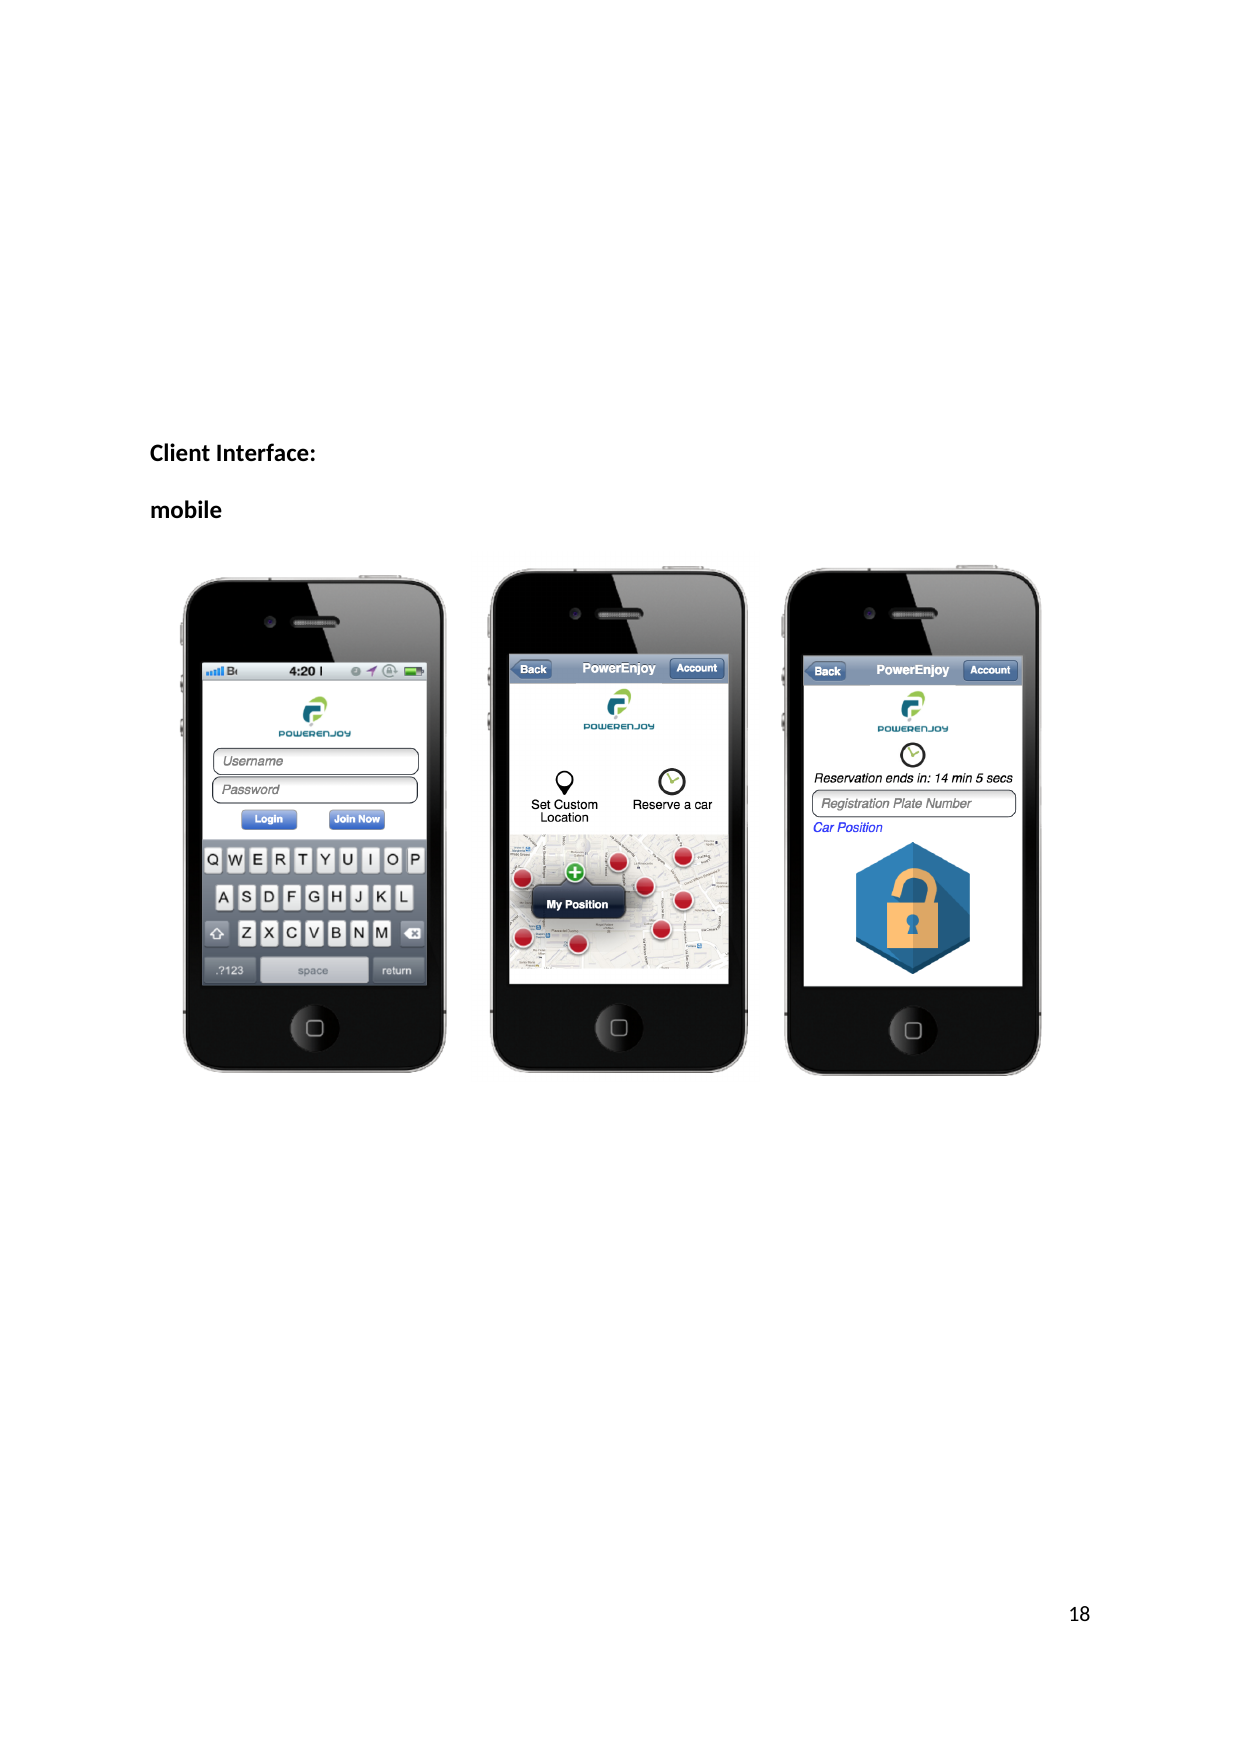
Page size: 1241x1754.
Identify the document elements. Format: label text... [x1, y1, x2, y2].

picture [471, 551, 760, 1082]
picture [776, 554, 1049, 1082]
text mobile [150, 494, 1090, 525]
picture [150, 569, 455, 1082]
text Client Interface: [150, 437, 1090, 467]
